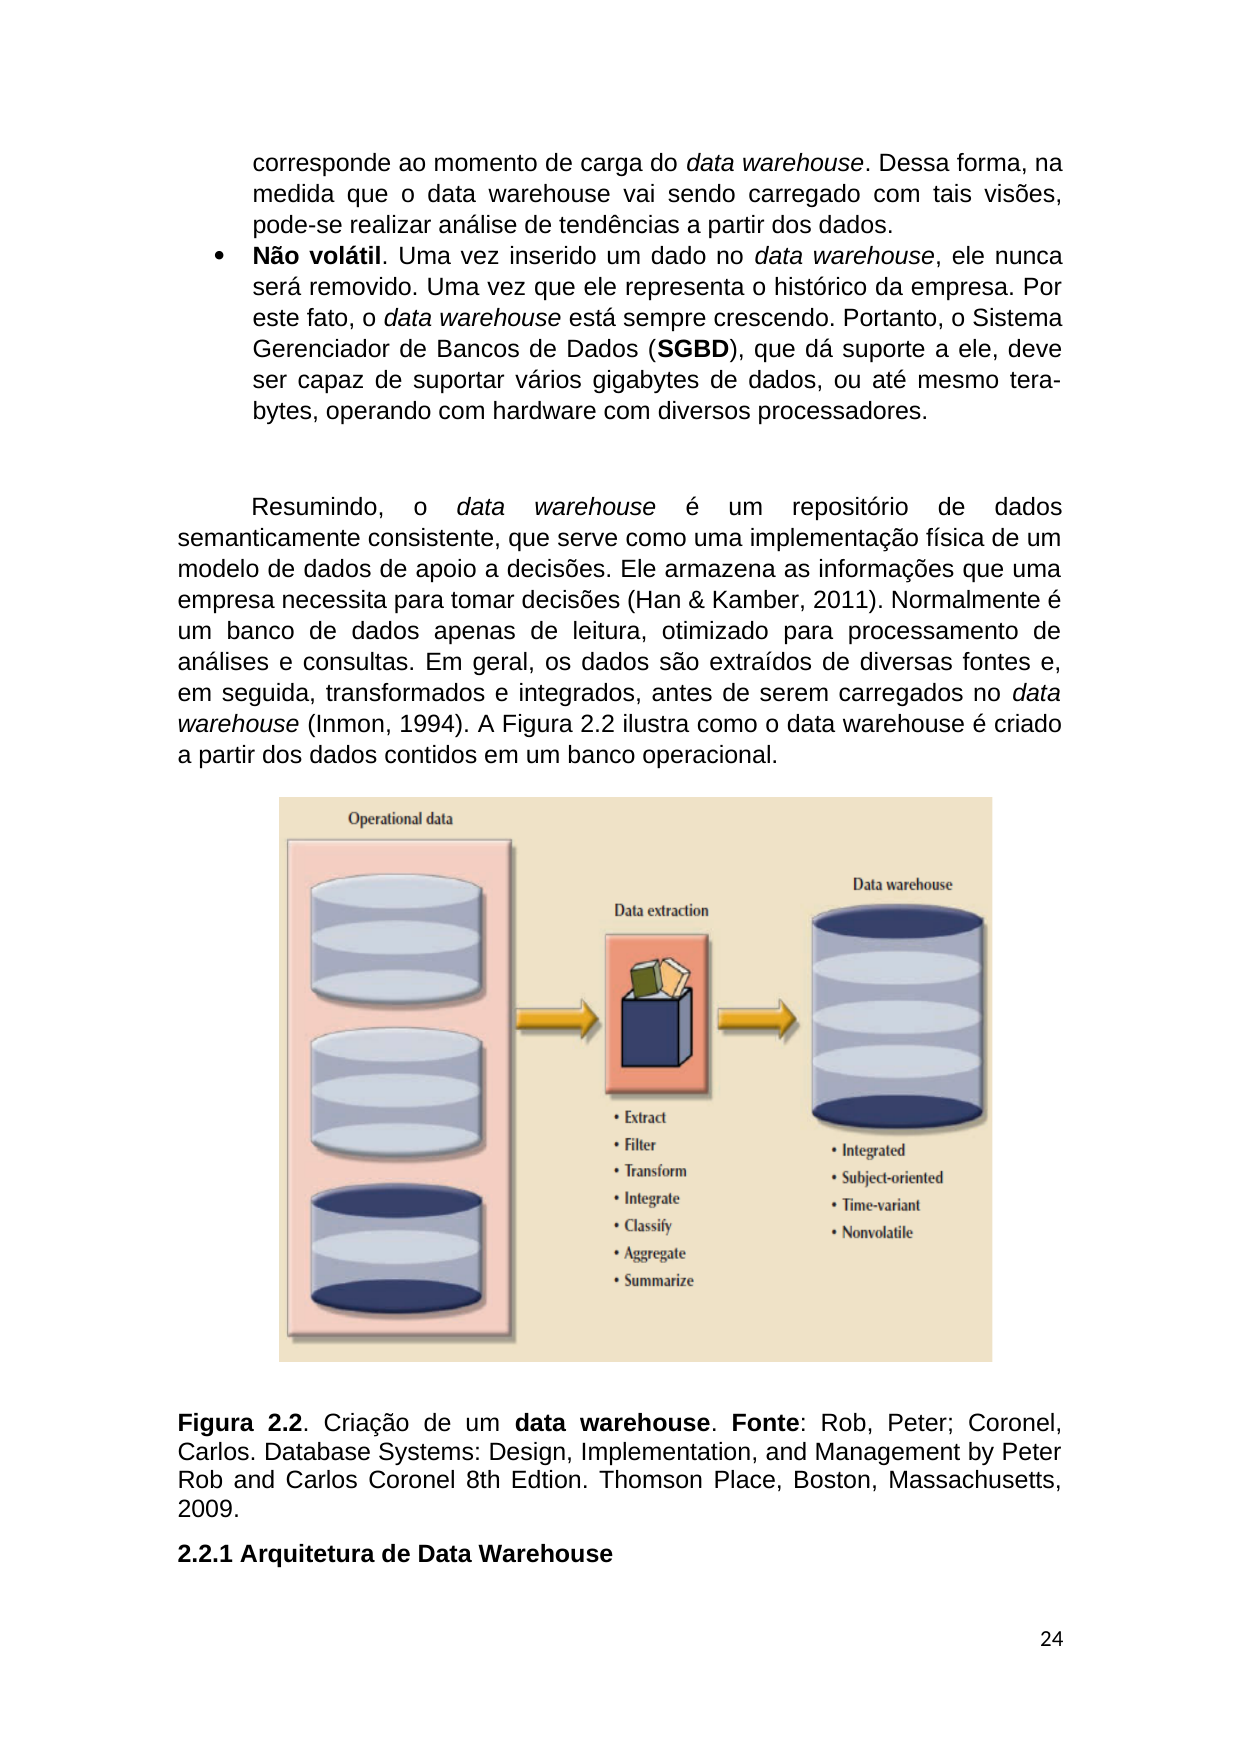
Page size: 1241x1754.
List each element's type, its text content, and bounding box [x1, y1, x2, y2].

text 2.2.1 Arquitetura de Data Warehouse [177, 1539, 1063, 1568]
text Resumindo, o data warehouse é um repositório de dados semanticamente consistente, que serve como uma implementação física de um modelo de dados de apoio a decisões. Ele armazena as informações que uma empresa necessita para tomar decisões (Han & Kamber, 2011). Normalmente é um banco de dados apenas de leitura, otimizado para processamento de análises e consultas. Em geral, os dados são extraídos de diversas fontes e, em seguida, transformados e integrados, antes de serem carregados no data warehouse (Inmon, 1994). A Figura 2.2 ilustra como o data warehouse é criado a partir dos dados contidos em um banco operacional. [177, 491, 1063, 768]
list Não volátil. Uma vez inserido um dado no data warehouse, ele nunca será removido. Uma vez que ele representa o histórico da empresa. Por este fato, o data warehouse está sempre crescendo. Portanto, o Sistema Gerenciador de Bancos de Dados (SGBD), que dá suporte a ele, deve ser capaz de suportar vários gigabytes de dados, ou até mesmo tera-bytes, operando com hardware com diversos processadores. [215, 241, 1063, 425]
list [215, 148, 1063, 238]
text Figura 2.2. Criação de um data warehouse. Fonte: Rob, Peter; Coronel, Carlos. Database Systems: Design, Implementation, and Management by Peter Rob and Carlos Coronel 8th Edtion. Thomson Place, Boston, Massachusetts, 2009. [177, 1408, 1063, 1523]
picture [279, 797, 993, 1362]
